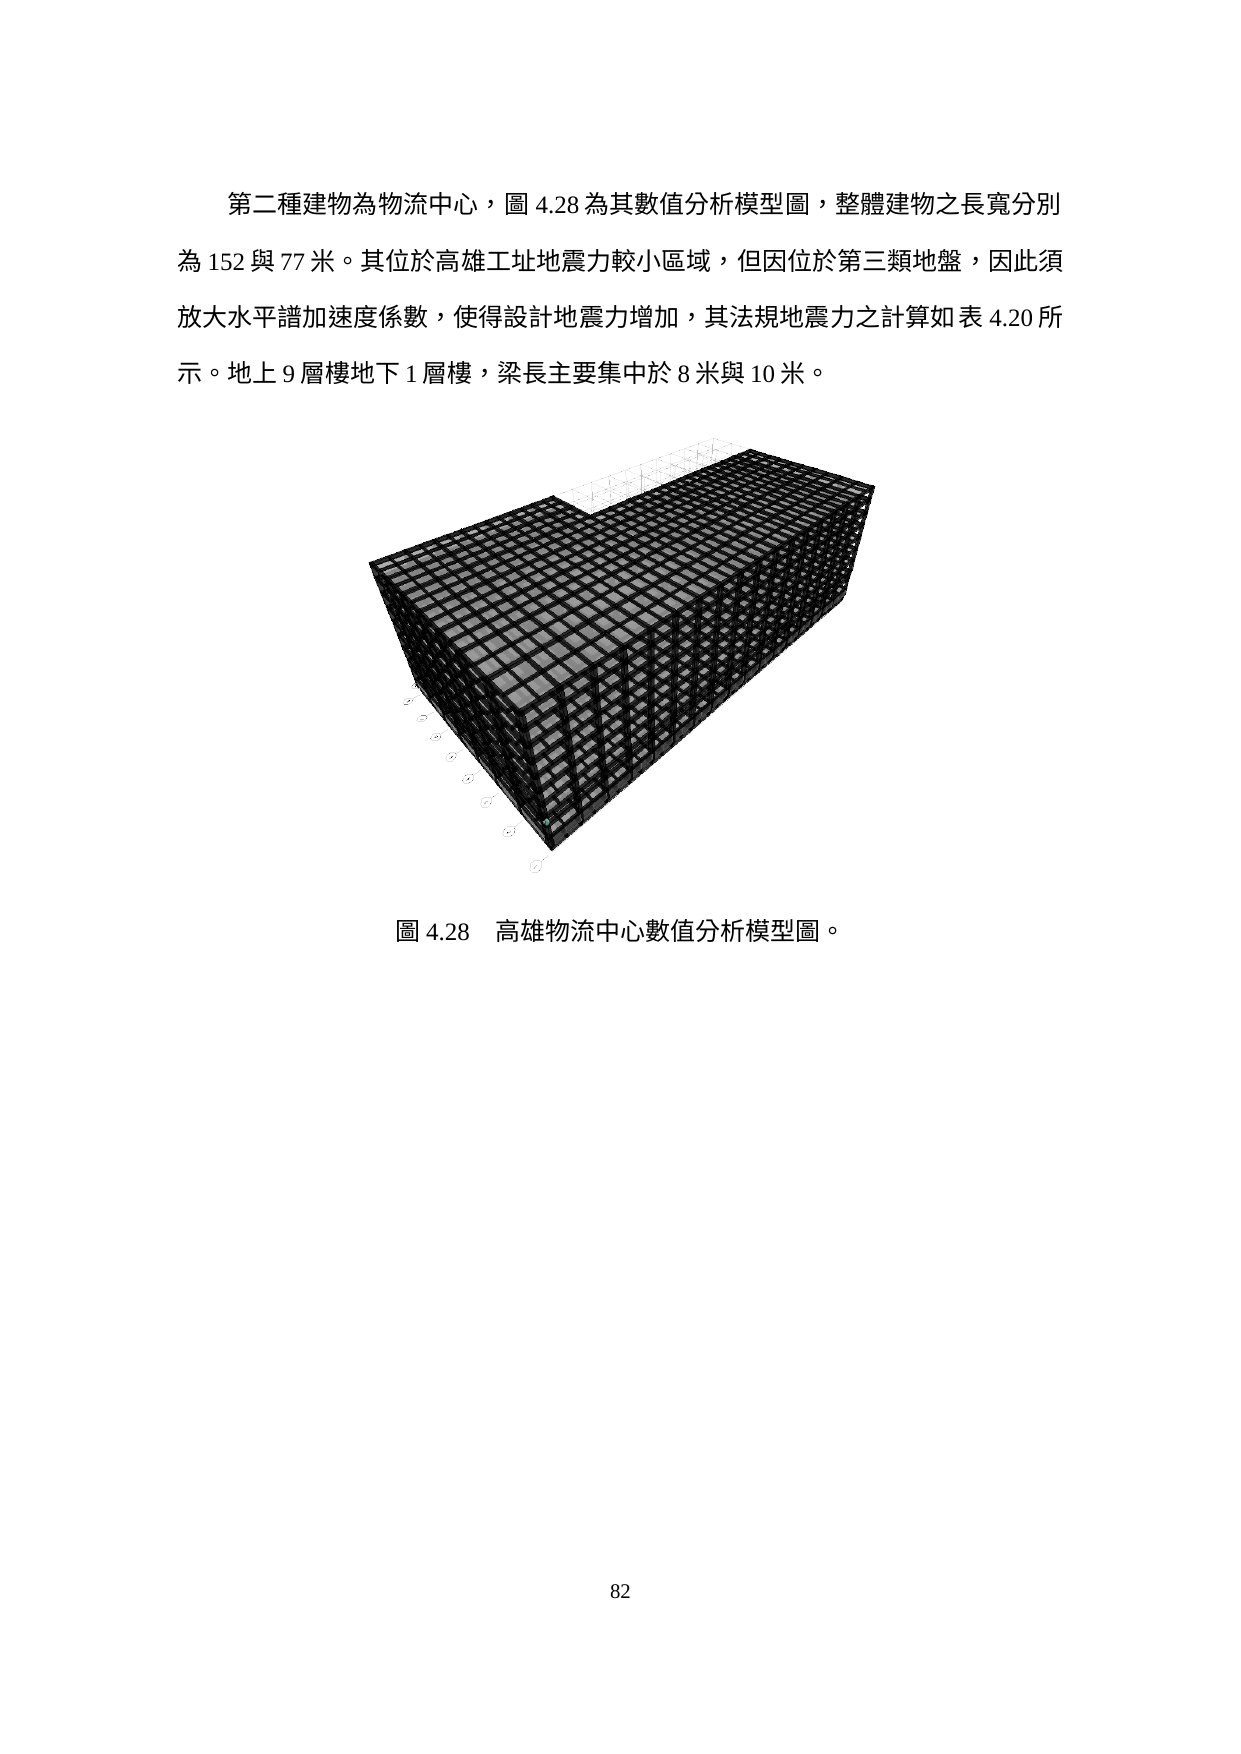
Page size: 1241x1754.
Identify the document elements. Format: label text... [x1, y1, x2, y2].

picture [360, 408, 881, 881]
